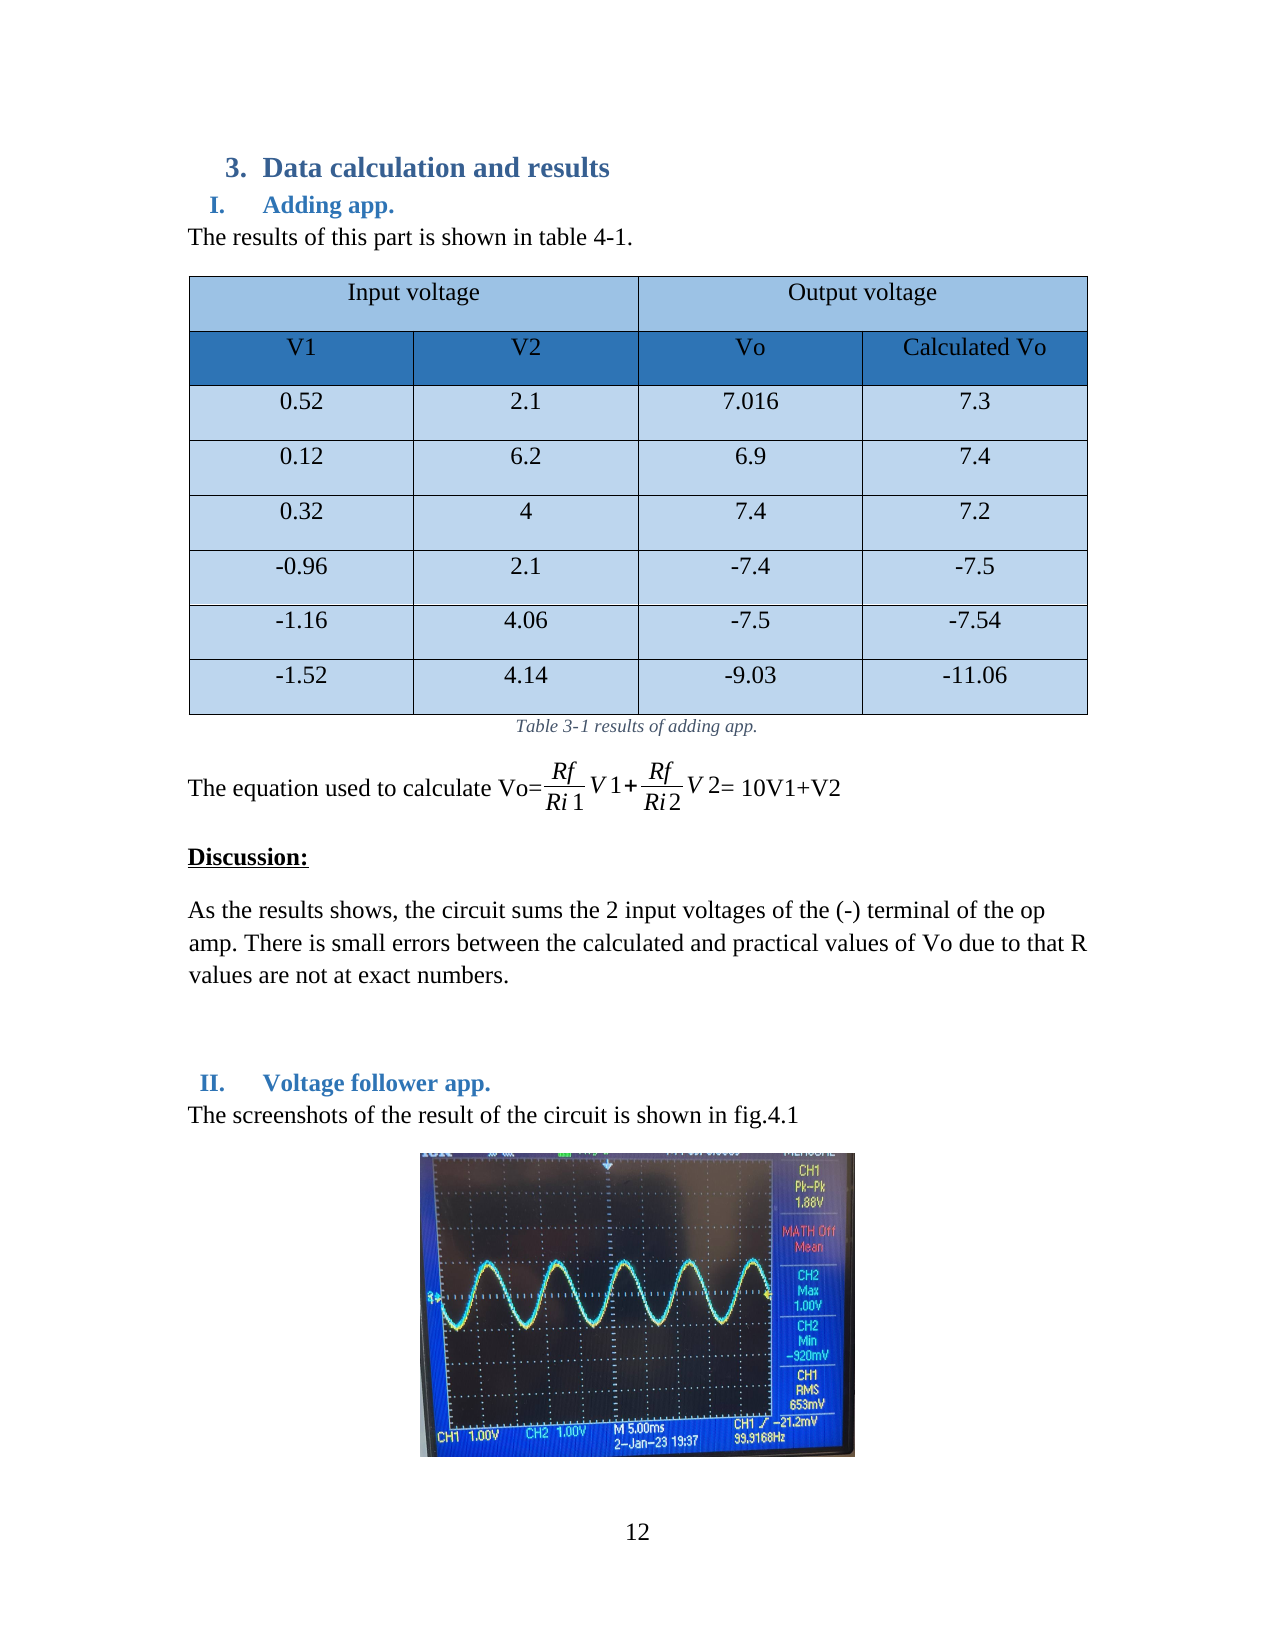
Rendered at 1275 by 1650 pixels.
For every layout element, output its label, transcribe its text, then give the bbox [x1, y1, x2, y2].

table_cell -7.5 [639, 606, 862, 659]
table_cell V2 [414, 332, 638, 385]
table_cell 7.2 [863, 496, 1087, 550]
table_cell 2.1 [414, 551, 638, 604]
text Table ‎3-1 results of adding app. [187, 715, 1087, 737]
text As the results shows, the circuit sums the 2 input voltages of the (-) terminal of the op amp. There is small errors between the calculated and practical values of Vo due to that R values are not at exact numbers. [187, 895, 1087, 989]
table_cell 0.52 [190, 386, 413, 440]
table_cell 7.4 [639, 496, 862, 550]
table_cell V1 [190, 332, 413, 385]
text The equation used to calculate Vo== 10V1+V2 [187, 758, 1087, 817]
table_header Input voltage [190, 277, 638, 331]
table_cell -1.52 [190, 660, 413, 714]
table_cell -7.54 [863, 606, 1087, 659]
table_cell 0.12 [190, 441, 413, 495]
subtitle Adding app. [225, 190, 1087, 218]
subtitle Data calculation and results [225, 150, 1087, 183]
table_cell -7.4 [639, 551, 862, 604]
table_cell -1.16 [190, 606, 413, 659]
table_cell Vo [639, 332, 862, 385]
table_cell 0.32 [190, 496, 413, 550]
table_cell 6.9 [639, 441, 862, 495]
table_cell 4.06 [414, 606, 638, 659]
picture [420, 1153, 855, 1457]
table_cell 7.3 [863, 386, 1087, 440]
table_cell 2.1 [414, 386, 638, 440]
table_header Output voltage [639, 277, 1087, 331]
text Discussion: [187, 842, 1087, 870]
table_cell 7.4 [863, 441, 1087, 495]
table_cell 7.016 [639, 386, 862, 440]
table_cell 6.2 [414, 441, 638, 495]
subtitle Voltage follower app. [225, 1068, 1087, 1096]
table_cell -9.03 [639, 660, 862, 714]
text The results of this part is shown in table 4-1. [187, 222, 1087, 251]
table_cell -11.06 [863, 660, 1087, 714]
table_cell -7.5 [863, 551, 1087, 604]
table_cell -0.96 [190, 551, 413, 604]
text The screenshots of the result of the circuit is shown in fig.4.1 [187, 1100, 1087, 1129]
table_cell 4.14 [414, 660, 638, 714]
table_cell Calculated Vo [863, 332, 1087, 385]
table_cell 4 [414, 496, 638, 550]
